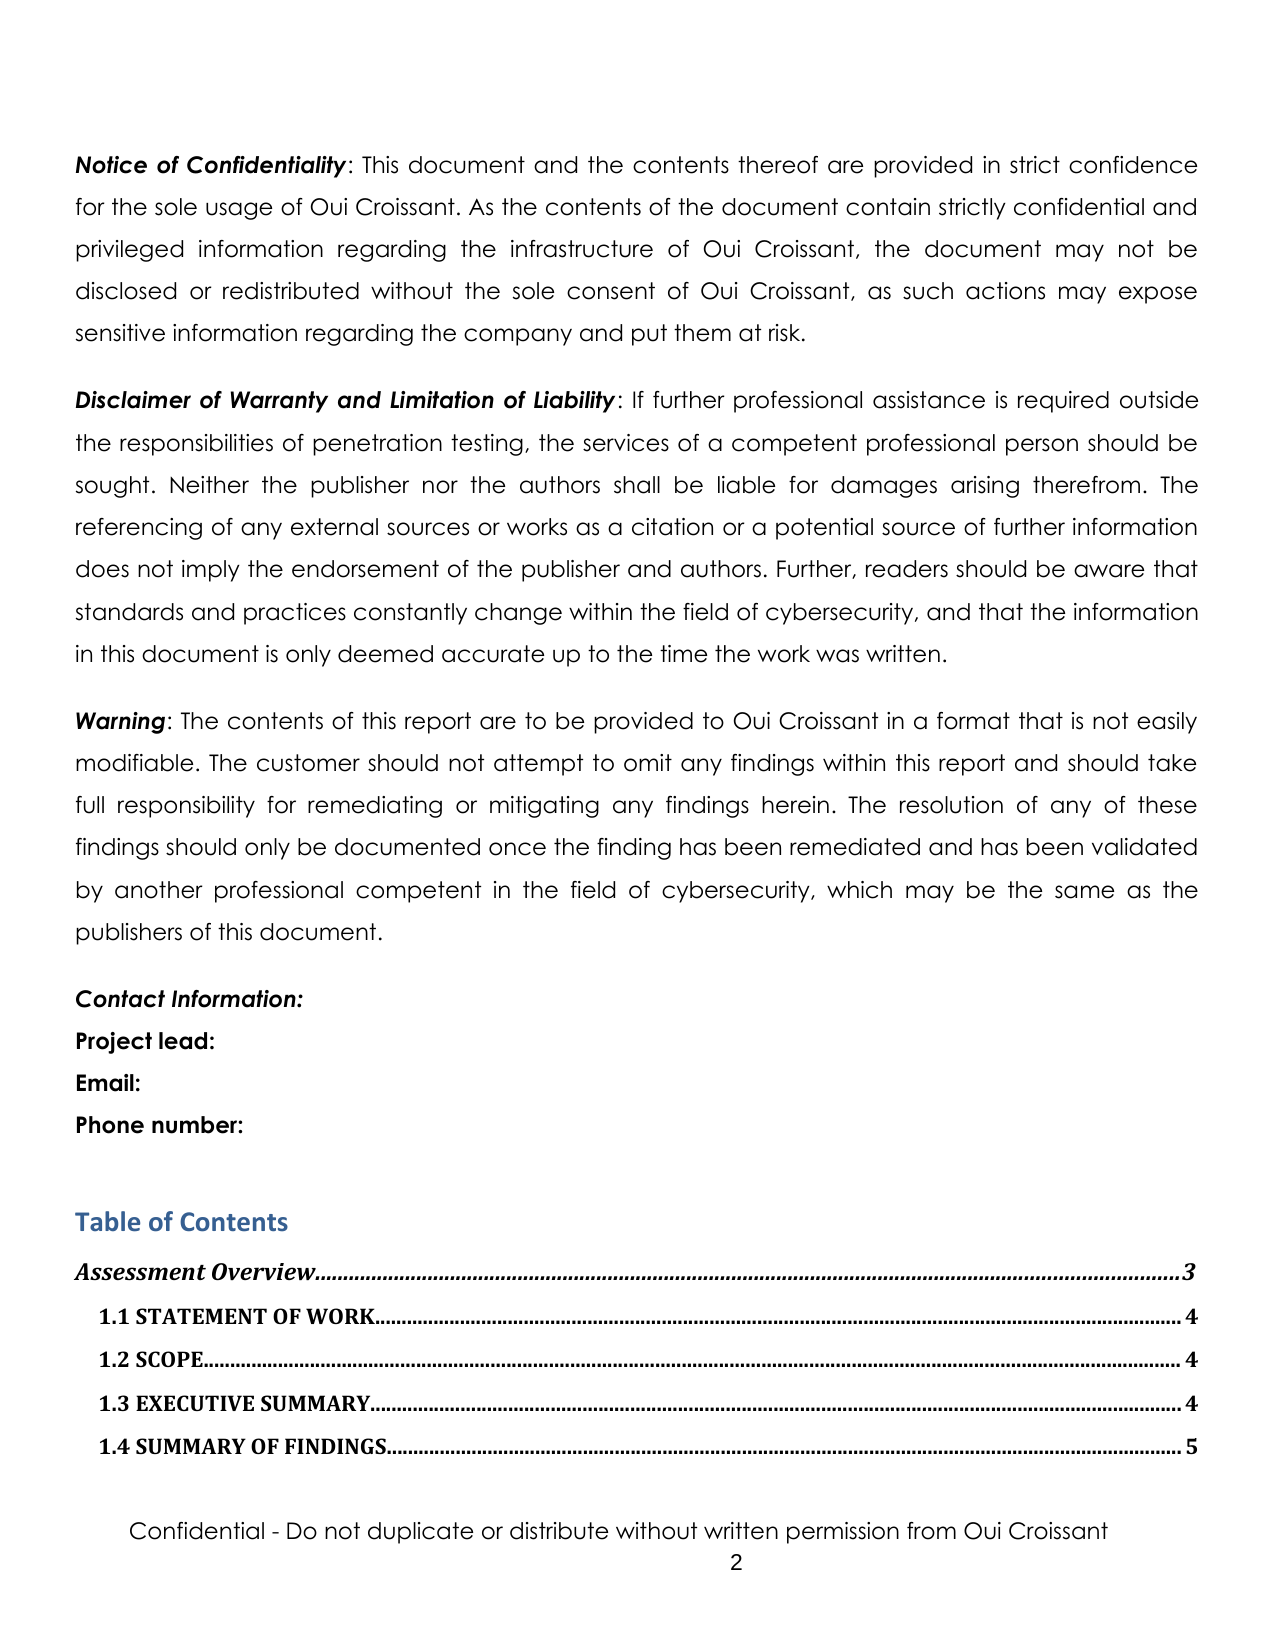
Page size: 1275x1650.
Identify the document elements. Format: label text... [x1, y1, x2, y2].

text Disclaimer of Warranty and Limitation of Liability: If further professional assistance is required outside the responsibilities of penetration testing, the services of a competent professional person should be sought. Neither the publisher nor the authors shall be liable for damages arising therefrom. The referencing of any external sources or works as a citation or a potential source of further information does not imply the endorsement of the publisher and authors. Further, readers should be aware that standards and practices constantly change within the field of cybersecurity, and that the information in this document is only deemed accurate up to the time the work was written. [75, 386, 1200, 667]
text Notice of Confidentiality: This document and the contents thereof are provided in strict confidence for the sole usage of Oui Croissant. As the contents of the document contain strictly confidential and privileged information regarding the infrastructure of Oui Croissant, the document may not be disclosed or redistributed without the sole consent of Oui Croissant, as such actions may expose sensitive information regarding the company and put them at risk. [75, 150, 1200, 347]
text Project lead: [75, 1027, 1200, 1055]
text Contact Information: [75, 984, 1200, 1012]
text Phone number: [75, 1111, 1200, 1139]
text Email: [75, 1069, 1200, 1097]
text Warning: The contents of this report are to be provided to Oui Croissant in a format that is not easily modifiable. The customer should not attempt to omit any findings within this report and should take full responsibility for remediating or mitigating any findings herein. The resolution of any of these findings should only be documented once the finding has been remediated and has been validated by another professional competent in the field of cybersecurity, which may be the same as the publishers of this document. [75, 706, 1200, 945]
